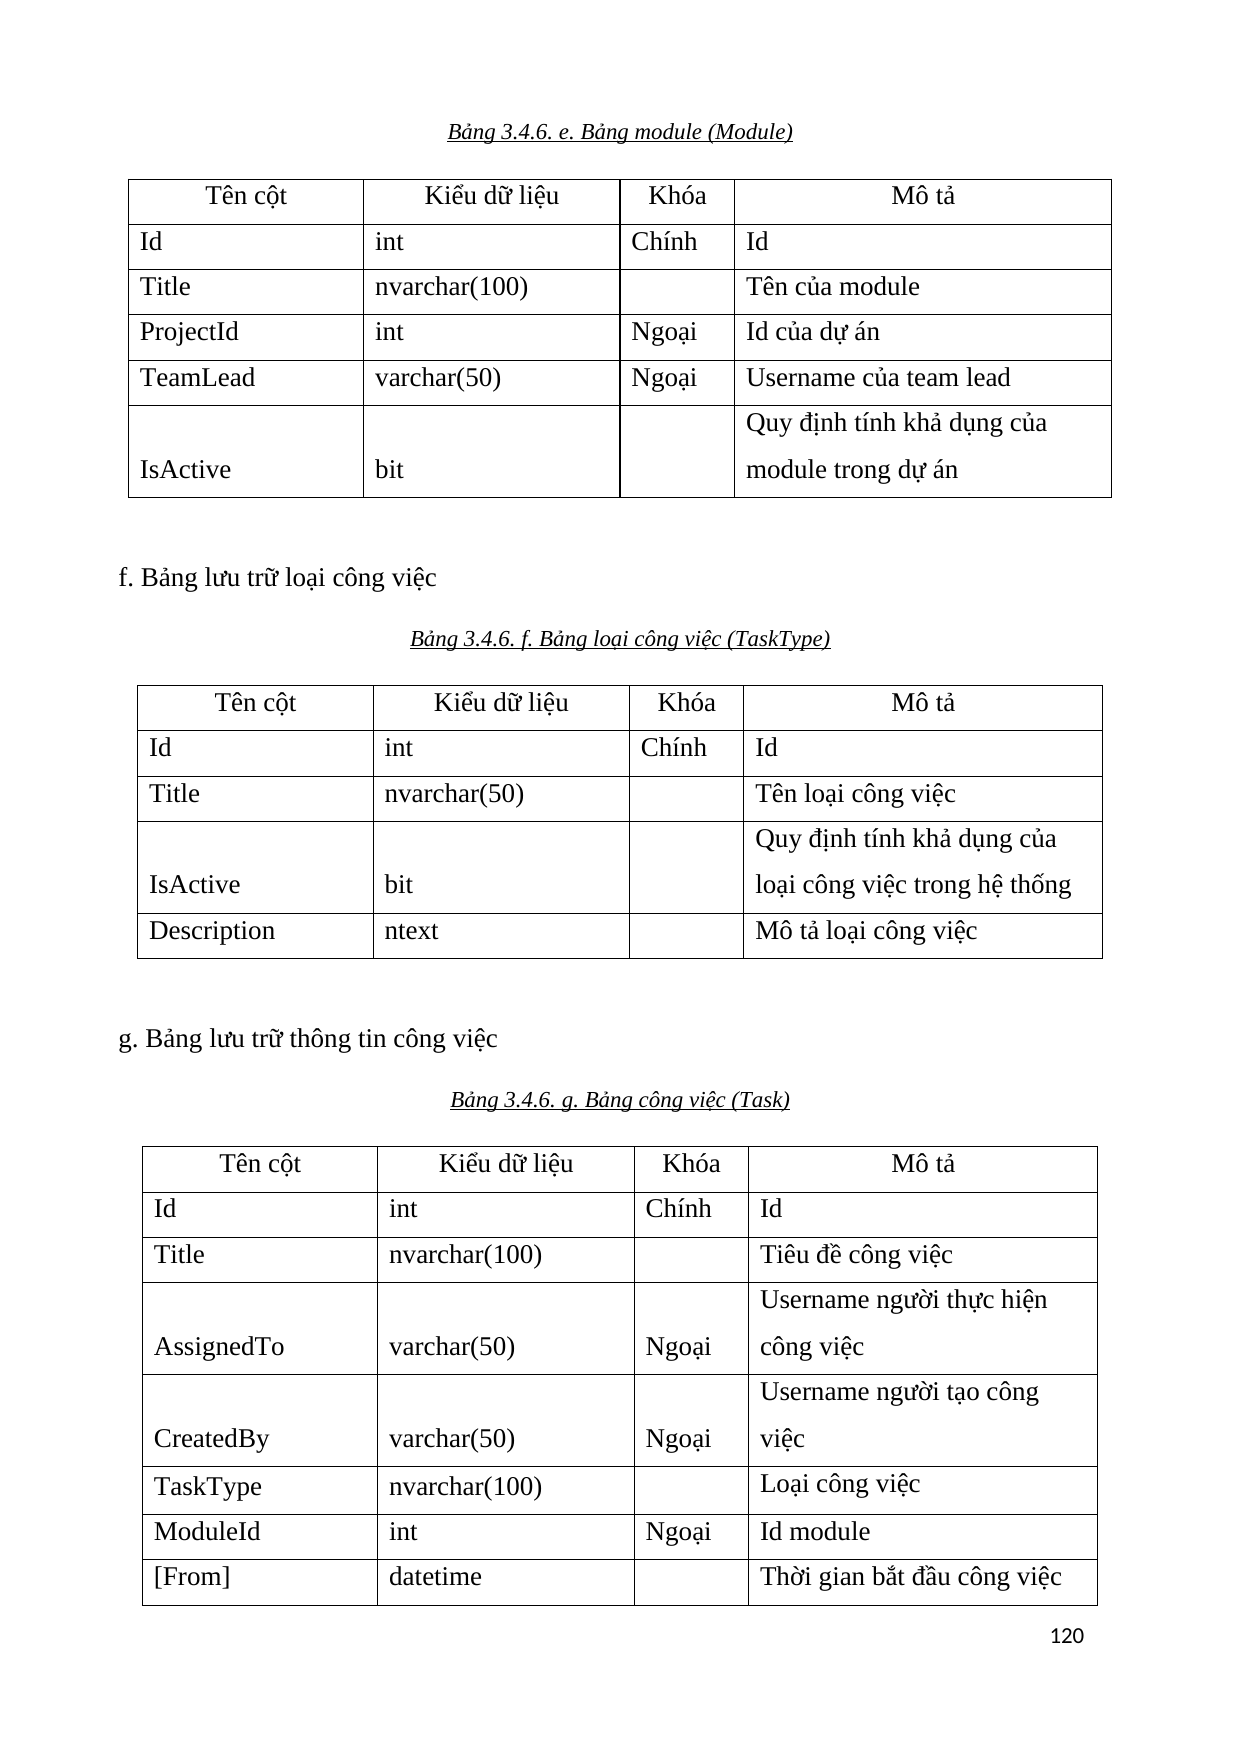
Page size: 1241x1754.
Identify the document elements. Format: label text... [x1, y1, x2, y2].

table_cell TaskType [143, 1467, 377, 1514]
table_header Mô tả [744, 686, 1102, 730]
table_cell Id [138, 731, 373, 776]
table_cell Ngoại [621, 361, 734, 405]
table_cell Tiêu đề công việc [749, 1238, 1097, 1282]
table_header Tên cột [143, 1147, 377, 1192]
table_cell Id [744, 731, 1102, 776]
table_cell Username người tạo công việc [749, 1375, 1097, 1466]
table_cell Quy định tính khả dụng của loại công việc trong hệ thống [744, 822, 1102, 913]
table_cell Tên loại công việc [744, 777, 1102, 821]
text f. Bảng lưu trữ loại công việc [118, 561, 1122, 592]
table_header Kiểu dữ liệu [364, 180, 619, 224]
table_cell nvarchar(100) [364, 270, 619, 314]
table_cell varchar(50) [378, 1283, 634, 1374]
table_cell Thời gian bắt đầu công việc [749, 1560, 1097, 1604]
table_cell Chính [635, 1193, 748, 1237]
table_cell ntext [374, 914, 629, 958]
table_cell Id của dự án [735, 315, 1111, 360]
table_header Kiểu dữ liệu [374, 686, 629, 730]
table_header Mô tả [735, 180, 1111, 224]
table_cell Id [143, 1193, 377, 1237]
table_cell IsActive [129, 406, 363, 497]
table_cell [From] [143, 1560, 377, 1604]
table_cell nvarchar(50) [374, 777, 629, 821]
table_cell Title [143, 1238, 377, 1282]
table_cell bit [374, 822, 629, 913]
table_cell Quy định tính khả dụng của module trong dự án [735, 406, 1111, 497]
table_cell varchar(50) [378, 1375, 634, 1466]
table_cell varchar(50) [364, 361, 619, 405]
table_cell nvarchar(100) [378, 1238, 634, 1282]
table_cell Chính [630, 731, 743, 776]
table_cell [630, 914, 743, 958]
table_header Kiểu dữ liệu [378, 1147, 634, 1192]
table_header Khóa [635, 1147, 748, 1192]
table_cell IsActive [138, 822, 373, 913]
text g. Bảng lưu trữ thông tin công việc [118, 1023, 1122, 1054]
table_cell [630, 777, 743, 821]
text Bảng 3.4.6. f. Bảng loại công việc (TaskType) [118, 625, 1122, 651]
table_cell datetime [378, 1560, 634, 1604]
table_cell AssignedTo [143, 1283, 377, 1374]
table_cell [635, 1238, 748, 1282]
table_cell bit [364, 406, 619, 497]
table_cell Id [129, 225, 363, 269]
table_cell int [364, 225, 619, 269]
table_cell Description [138, 914, 373, 958]
table_cell Ngoại [635, 1283, 748, 1374]
table_cell int [364, 315, 619, 360]
table_cell [621, 406, 734, 497]
table_cell Ngoại [621, 315, 734, 360]
table_cell Username người thực hiện công việc [749, 1283, 1097, 1374]
table_header Mô tả [749, 1147, 1097, 1192]
table_cell ProjectId [129, 315, 363, 360]
table_cell Title [129, 270, 363, 314]
table_cell Loại công việc [749, 1467, 1097, 1514]
table_cell Username của team lead [735, 361, 1111, 405]
table_cell nvarchar(100) [378, 1467, 634, 1514]
table_header Tên cột [138, 686, 373, 730]
table_cell Title [138, 777, 373, 821]
table_cell Id module [749, 1515, 1097, 1559]
table_cell int [378, 1193, 634, 1237]
table_cell Chính [621, 225, 734, 269]
table_cell Mô tả loại công việc [744, 914, 1102, 958]
table_header Khóa [621, 180, 734, 224]
table_cell Tên của module [735, 270, 1111, 314]
table_cell int [378, 1515, 634, 1559]
table_cell Ngoại [635, 1375, 748, 1466]
table_cell Ngoại [635, 1515, 748, 1559]
table_cell Id [735, 225, 1111, 269]
text Bảng 3.4.6. g. Bảng công việc (Task) [118, 1086, 1122, 1112]
text Bảng 3.4.6. e. Bảng module (Module) [118, 118, 1122, 144]
table_cell Id [749, 1193, 1097, 1237]
table_cell [621, 270, 734, 314]
table_header Khóa [630, 686, 743, 730]
table_header Tên cột [129, 180, 363, 224]
table_cell ModuleId [143, 1515, 377, 1559]
table_cell int [374, 731, 629, 776]
table_cell CreatedBy [143, 1375, 377, 1466]
table_cell [635, 1560, 748, 1604]
table_cell TeamLead [129, 361, 363, 405]
table_cell [630, 822, 743, 913]
table_cell [635, 1467, 748, 1514]
